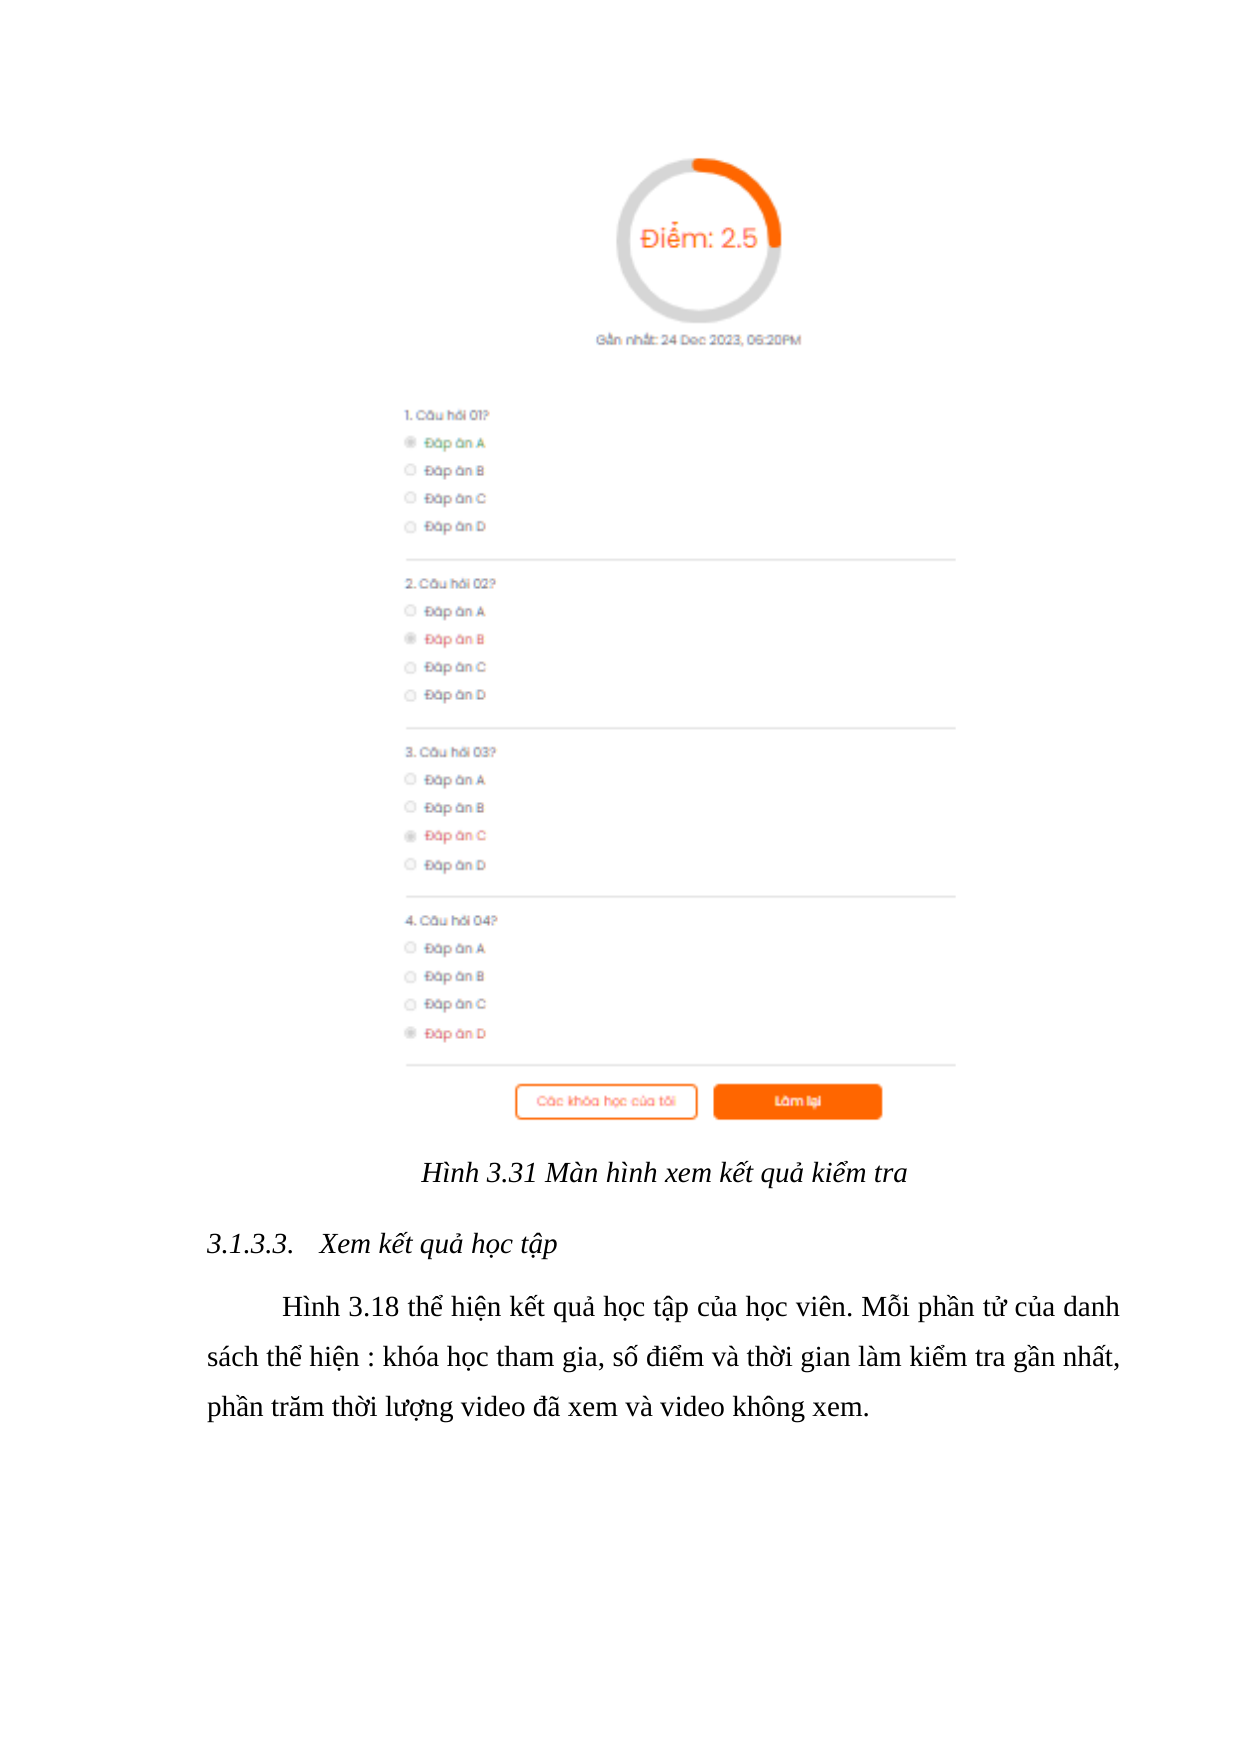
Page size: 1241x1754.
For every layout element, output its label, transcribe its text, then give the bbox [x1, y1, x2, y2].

picture [373, 147, 956, 1138]
subtitle Xem kết quả học tập [207, 1226, 1122, 1259]
text Hình 3.18 thể hiện kết quả học tập của học viên. Mỗi phần tử của danh sách thể hiện : khóa học tham gia, số điểm và thời gian làm kiểm tra gần nhất, phần trăm thời lượng video đã xem và video không xem. [207, 1289, 1122, 1423]
